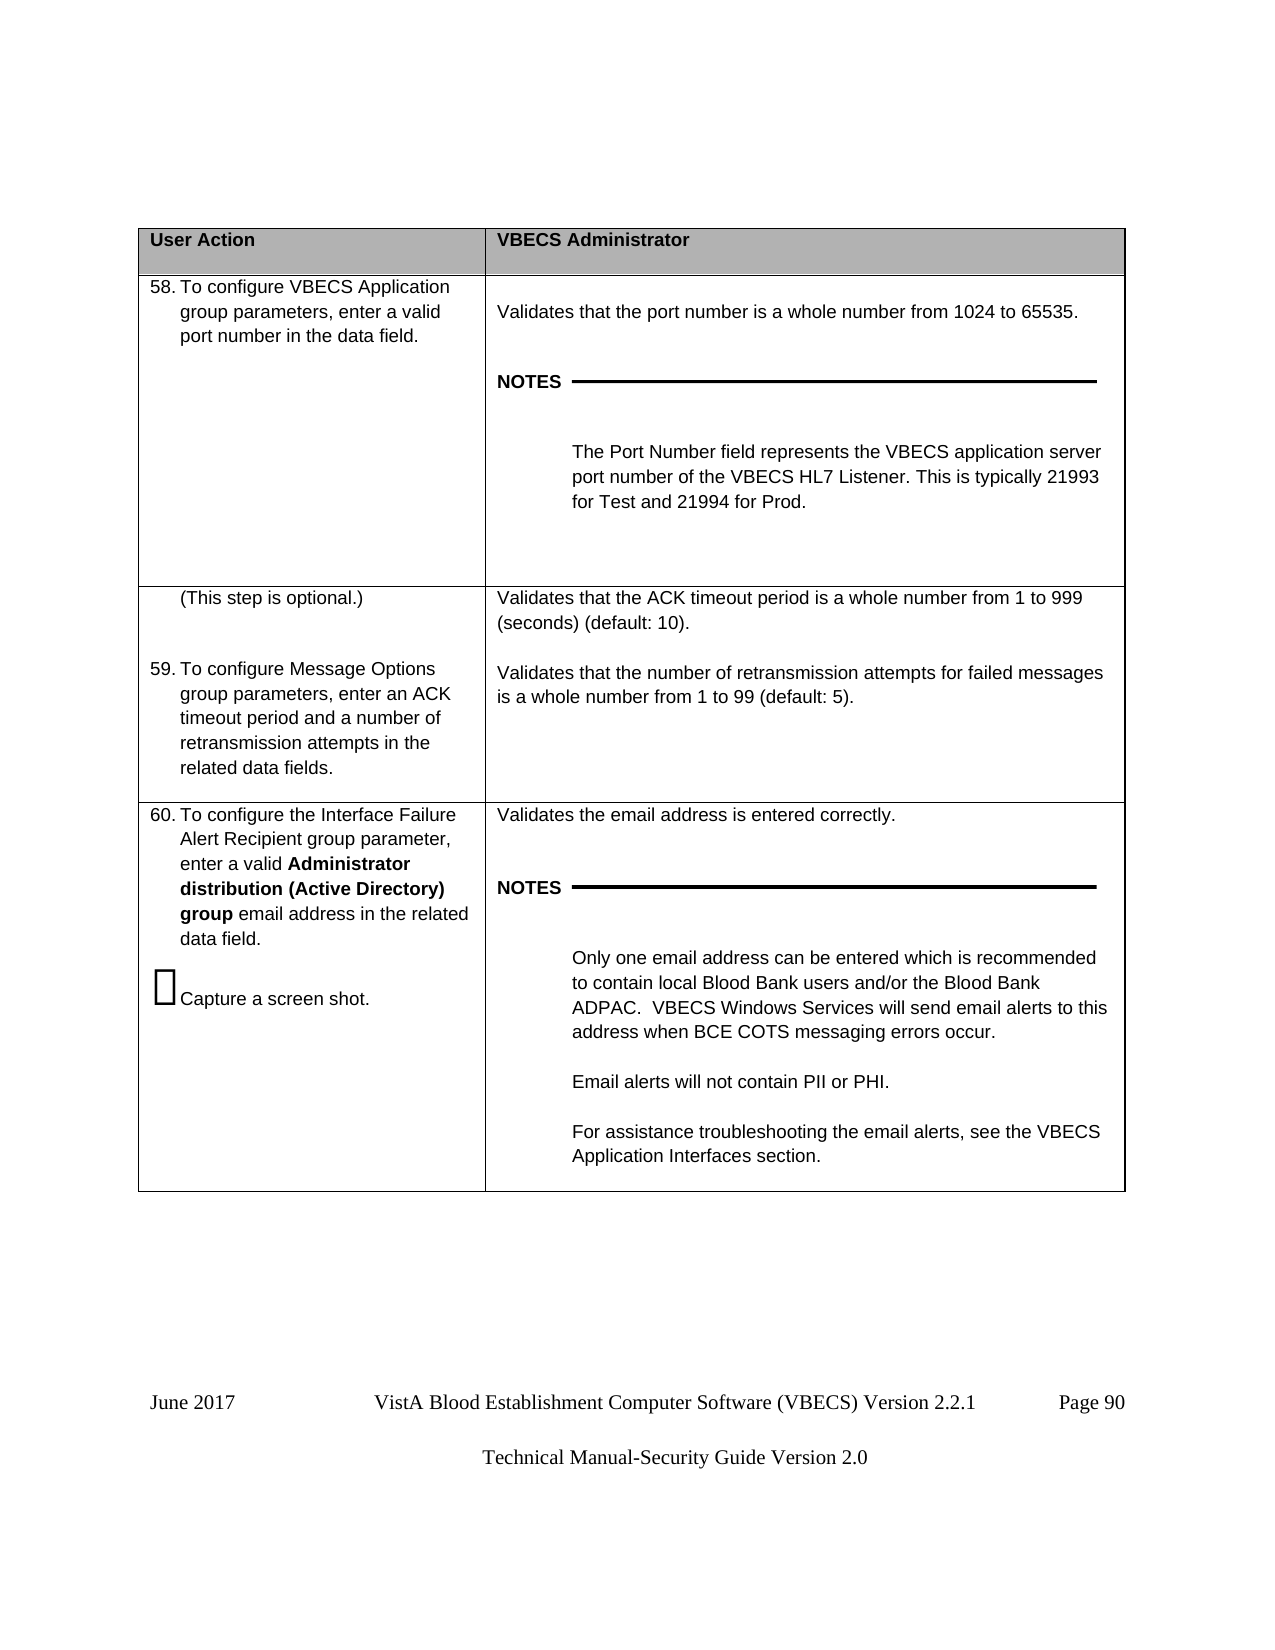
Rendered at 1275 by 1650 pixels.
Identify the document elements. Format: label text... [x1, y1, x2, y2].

table_cell Validates that the ACK timeout period is a whole number from 1 to 999 (seconds) (default: 10). Validates that the number of retransmission attempts for failed messages is a whole number from 1 to 99 (default: 5). [486, 587, 1124, 802]
table_cell Validates that the port number is a whole number from 1024 to 65535. NOTES The Port Number field represents the VBECS application server port number of the VBECS HL7 Listener. This is typically 21993 for Test and 21994 for Prod. [486, 276, 1124, 586]
table_cell To configure VBECS Application group parameters, enter a valid port number in the data field. [139, 276, 485, 586]
table_header User Action [139, 229, 485, 274]
table_cell (This step is optional.) To configure Message Options group parameters, enter an ACK timeout period and a number of retransmission attempts in the related data fields. [139, 587, 485, 802]
table_cell To configure the Interface Failure Alert Recipient group parameter, enter a valid Administrator distribution (Active Directory) group email address in the related data field. Capture a screen shot. [139, 803, 485, 1191]
table_cell Validates the email address is entered correctly. NOTES Only one email address can be entered which is recommended to contain local Blood Bank users and/or the Blood Bank ADPAC. VBECS Windows Services will send email alerts to this address when BCE COTS messaging errors occur. Email alerts will not contain PII or PHI. For assistance troubleshooting the email alerts, see the VBECS Application Interfaces section. [486, 803, 1124, 1191]
picture [571, 885, 1097, 889]
table_header VBECS Administrator [486, 229, 1124, 274]
